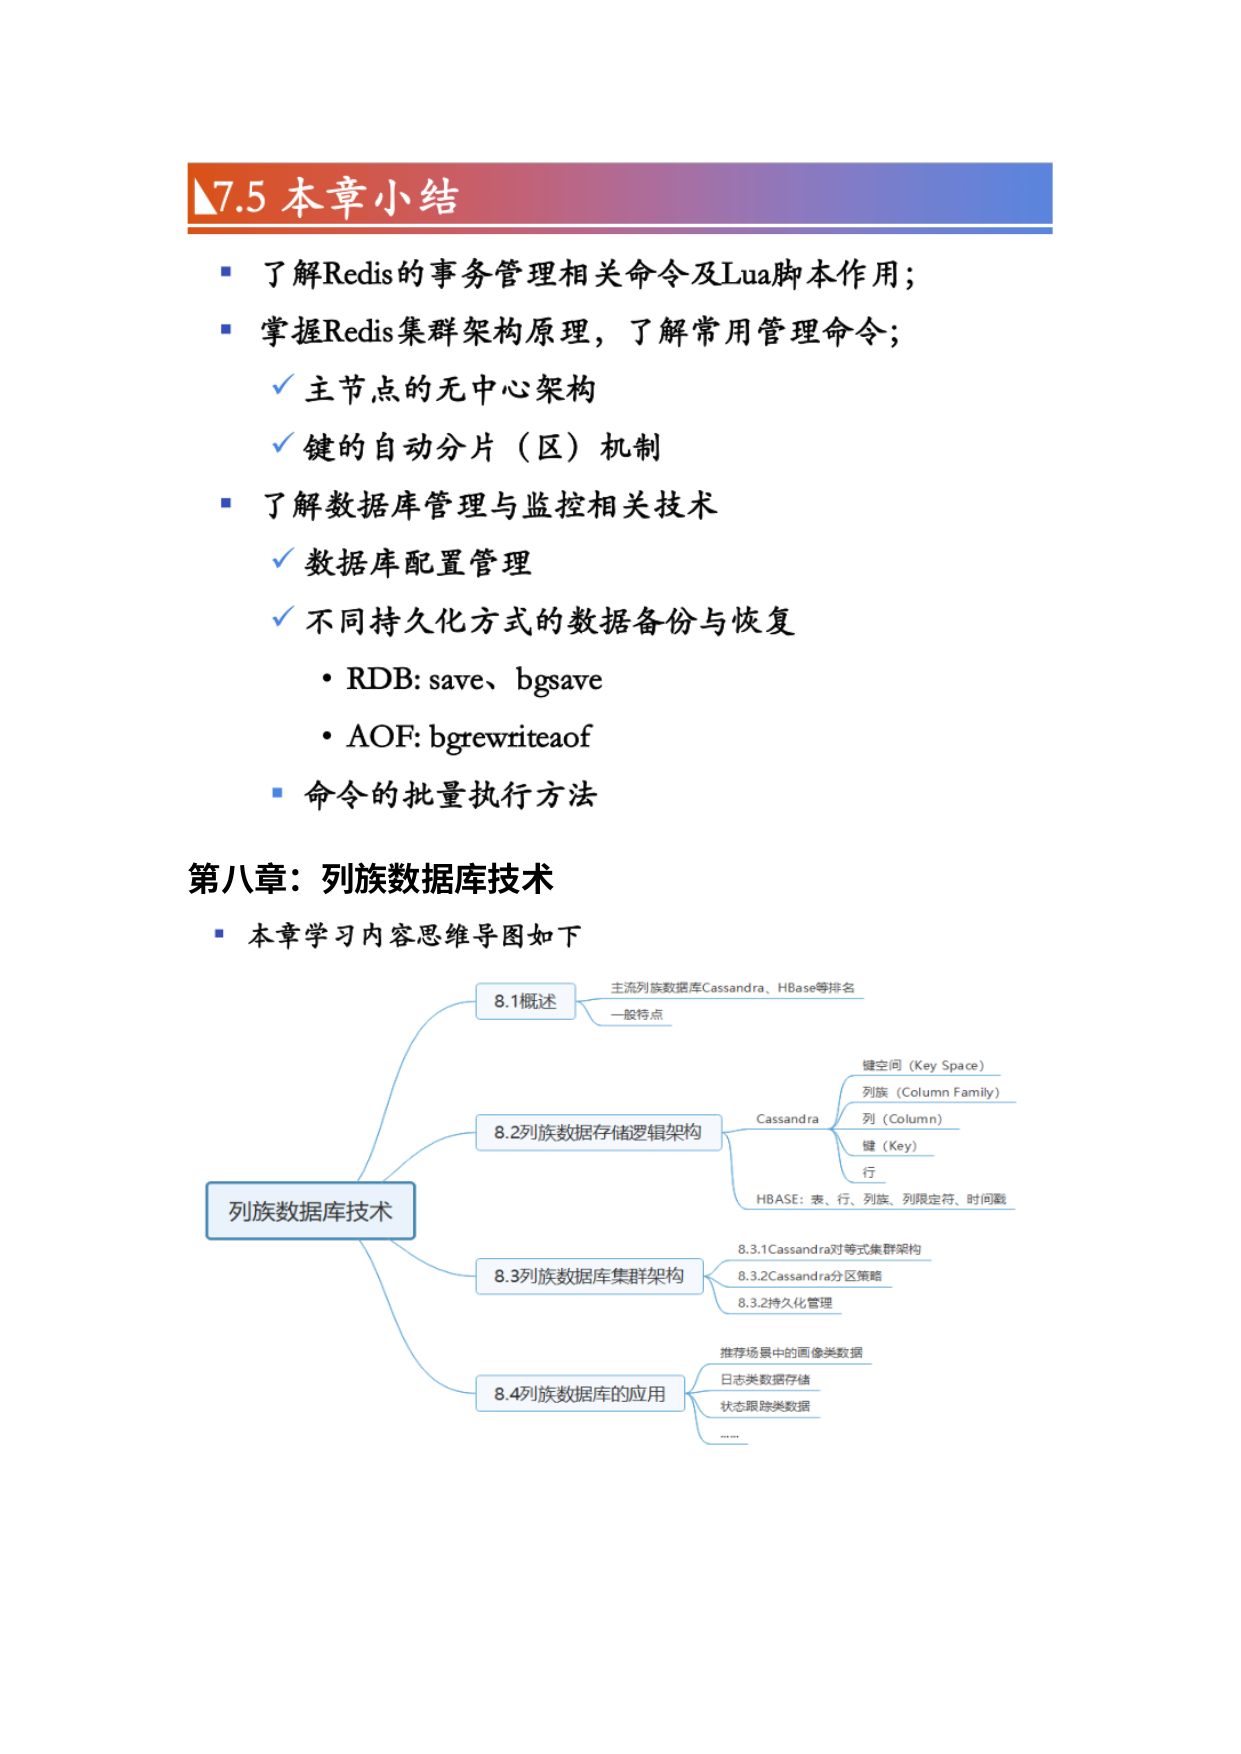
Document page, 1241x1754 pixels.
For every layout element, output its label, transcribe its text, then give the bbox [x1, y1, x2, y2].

picture [187, 162, 1053, 840]
picture [187, 909, 1053, 1459]
text 第八章：列族数据库技术 [187, 844, 1053, 909]
